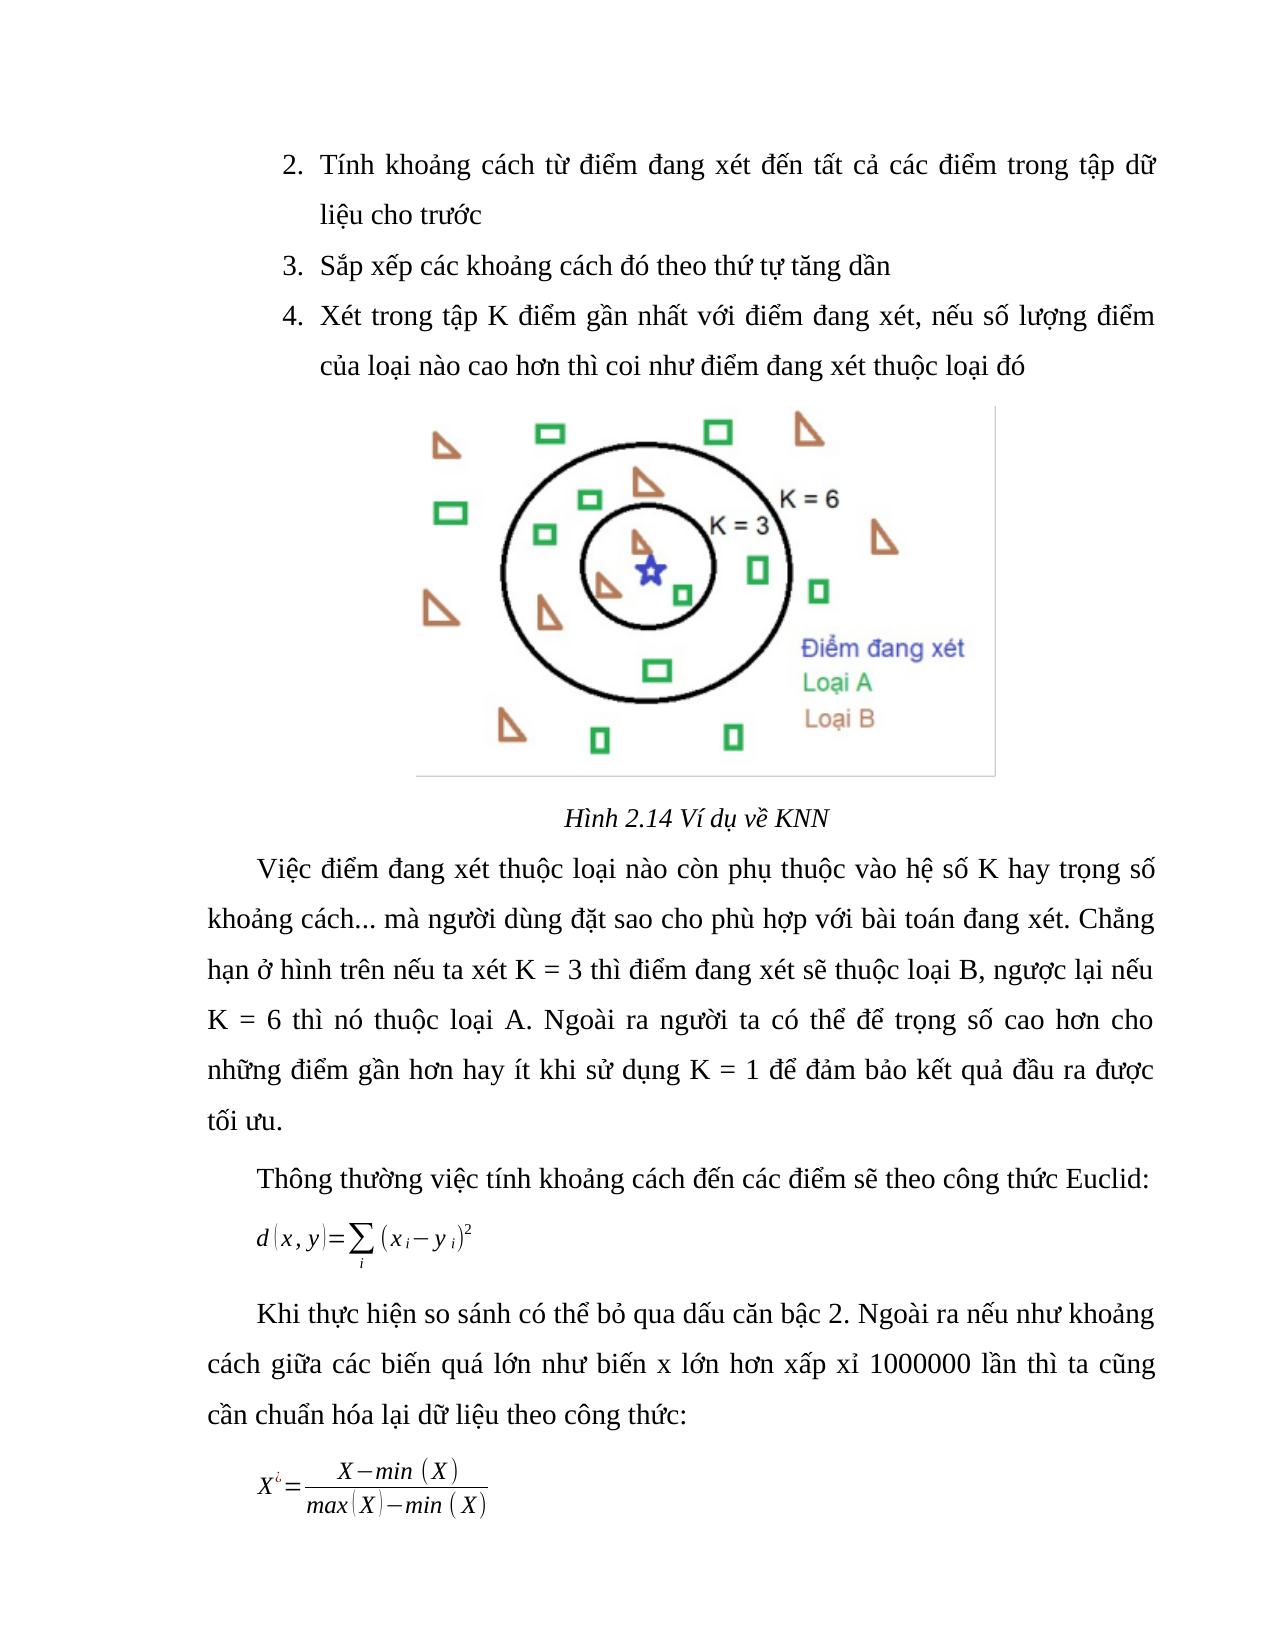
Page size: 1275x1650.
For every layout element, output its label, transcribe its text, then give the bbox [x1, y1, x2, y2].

list Sắp xếp các khoảng cách đó theo thứ tự tăng dần [282, 248, 1156, 281]
text Việc điểm đang xét thuộc loại nào còn phụ thuộc vào hệ số K hay trọng số khoảng cách... mà người dùng đặt sao cho phù hợp với bài toán đang xét. Chẳng hạn ở hình trên nếu ta xét K = 3 thì điểm đang xét sẽ thuộc loại B, ngược lại nếu K = 6 thì nó thuộc loại A. Ngoài ra người ta có thể để trọng số cao hơn cho những điểm gần hơn hay ít khi sử dụng K = 1 để đảm bảo kết quả đầu ra được tối ưu. [207, 851, 1156, 1136]
list Xét trong tập K điểm gần nhất với điểm đang xét, nếu số lượng điểm của loại nào cao hơn thì coi như điểm đang xét thuộc loại đó [282, 298, 1156, 382]
text Khi thực hiện so sánh có thể bỏ qua dấu căn bậc 2. Ngoài ra nếu như khoảng cách giữa các biến quá lớn như biến x lớn hơn xấp xỉ 1000000 lần thì ta cũng cần chuẩn hóa lại dữ liệu theo công thức: [207, 1296, 1156, 1430]
list Tính khoảng cách từ điểm đang xét đến tất cả các điểm trong tập dữ liệu cho trước [282, 147, 1156, 231]
text Thông thường việc tính khoảng cách đến các điểm sẽ theo công thức Euclid: [207, 1161, 1156, 1195]
picture [416, 406, 997, 778]
